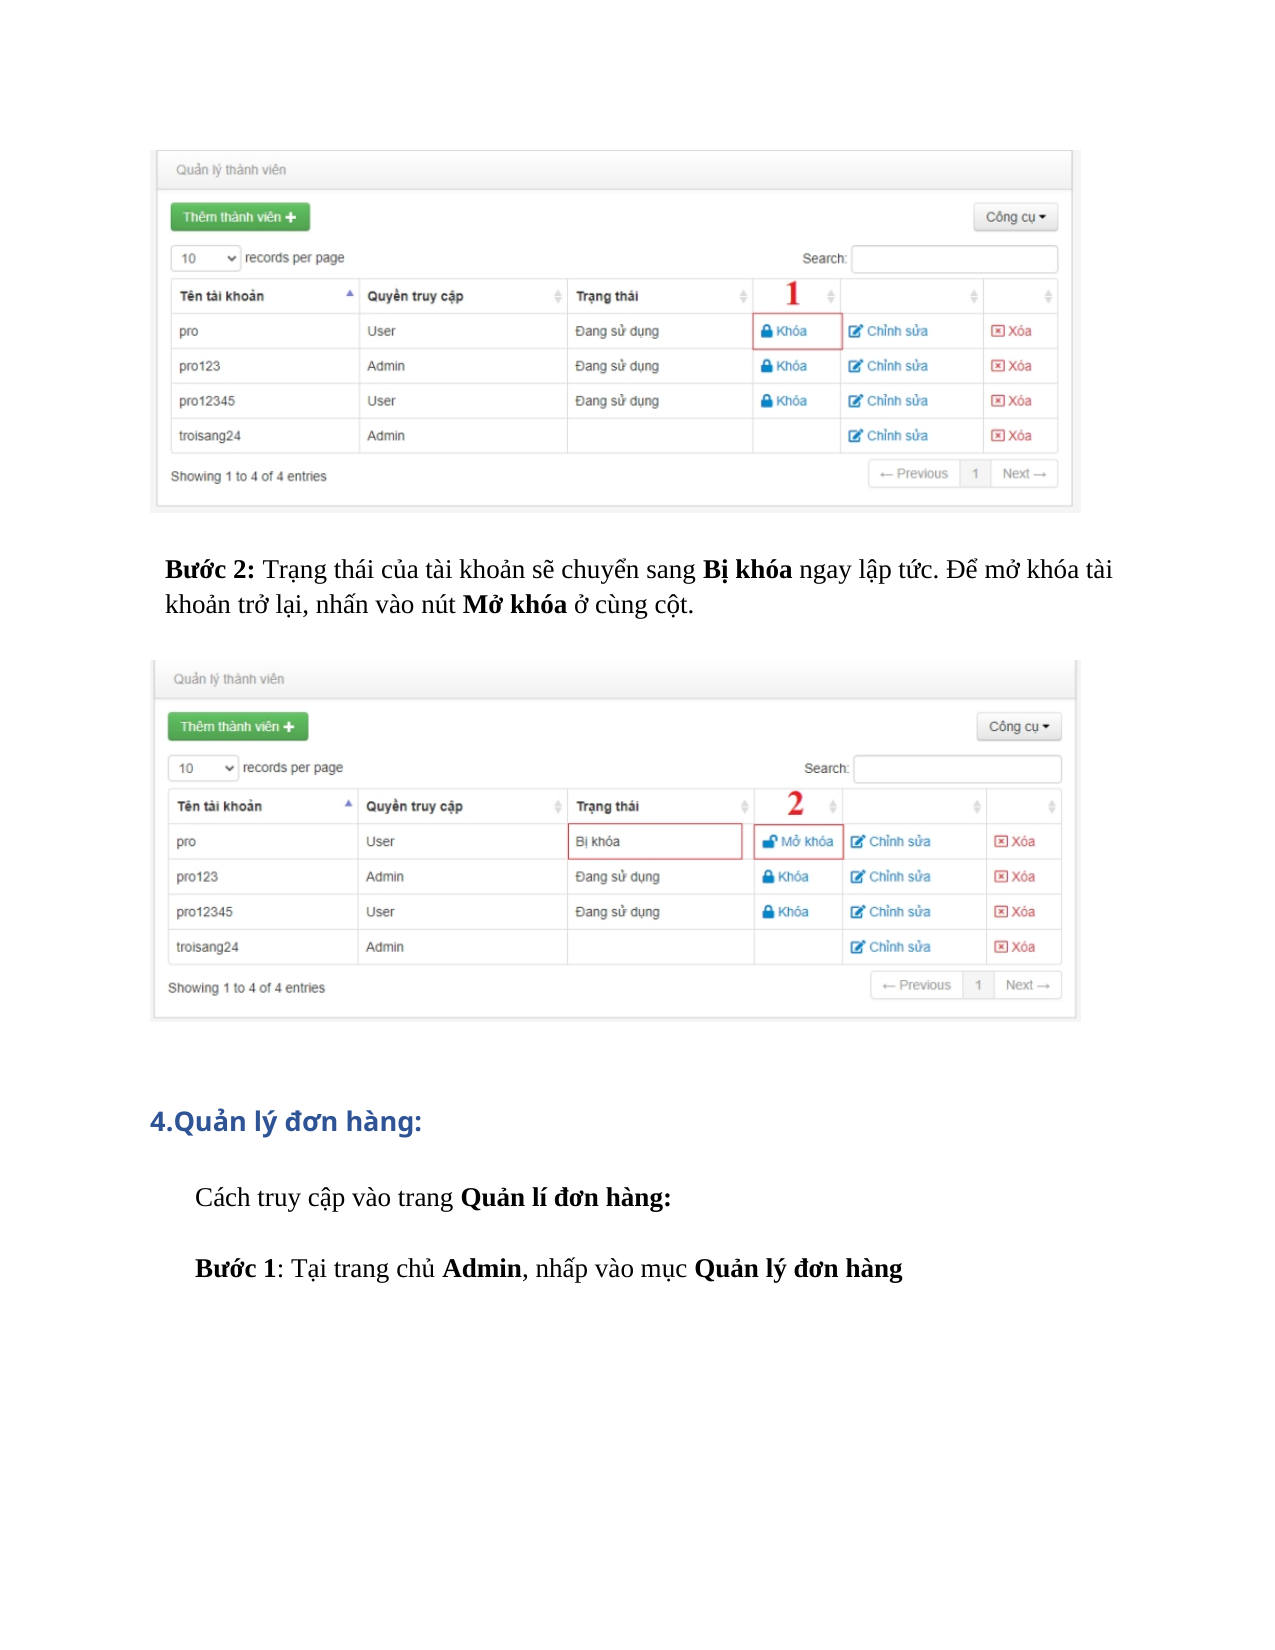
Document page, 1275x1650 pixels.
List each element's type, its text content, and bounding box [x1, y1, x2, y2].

list Cách truy cập vào trang Quản lí đơn hàng: [195, 1181, 1125, 1212]
picture [150, 150, 1082, 513]
text Bước 1: Tại trang chủ Admin, nhấp vào mục Quản lý đơn hàng [150, 1252, 1125, 1283]
text Bước 2: Trạng thái của tài khoản sẽ chuyển sang Bị khóa ngay lập tức. Để mở khóa tài khoản trở lại, nhấn vào nút Mở khóa ở cùng cột. [165, 553, 1125, 620]
subtitle 4.Quản lý đơn hàng: [150, 1103, 1125, 1139]
picture [150, 660, 1082, 1023]
